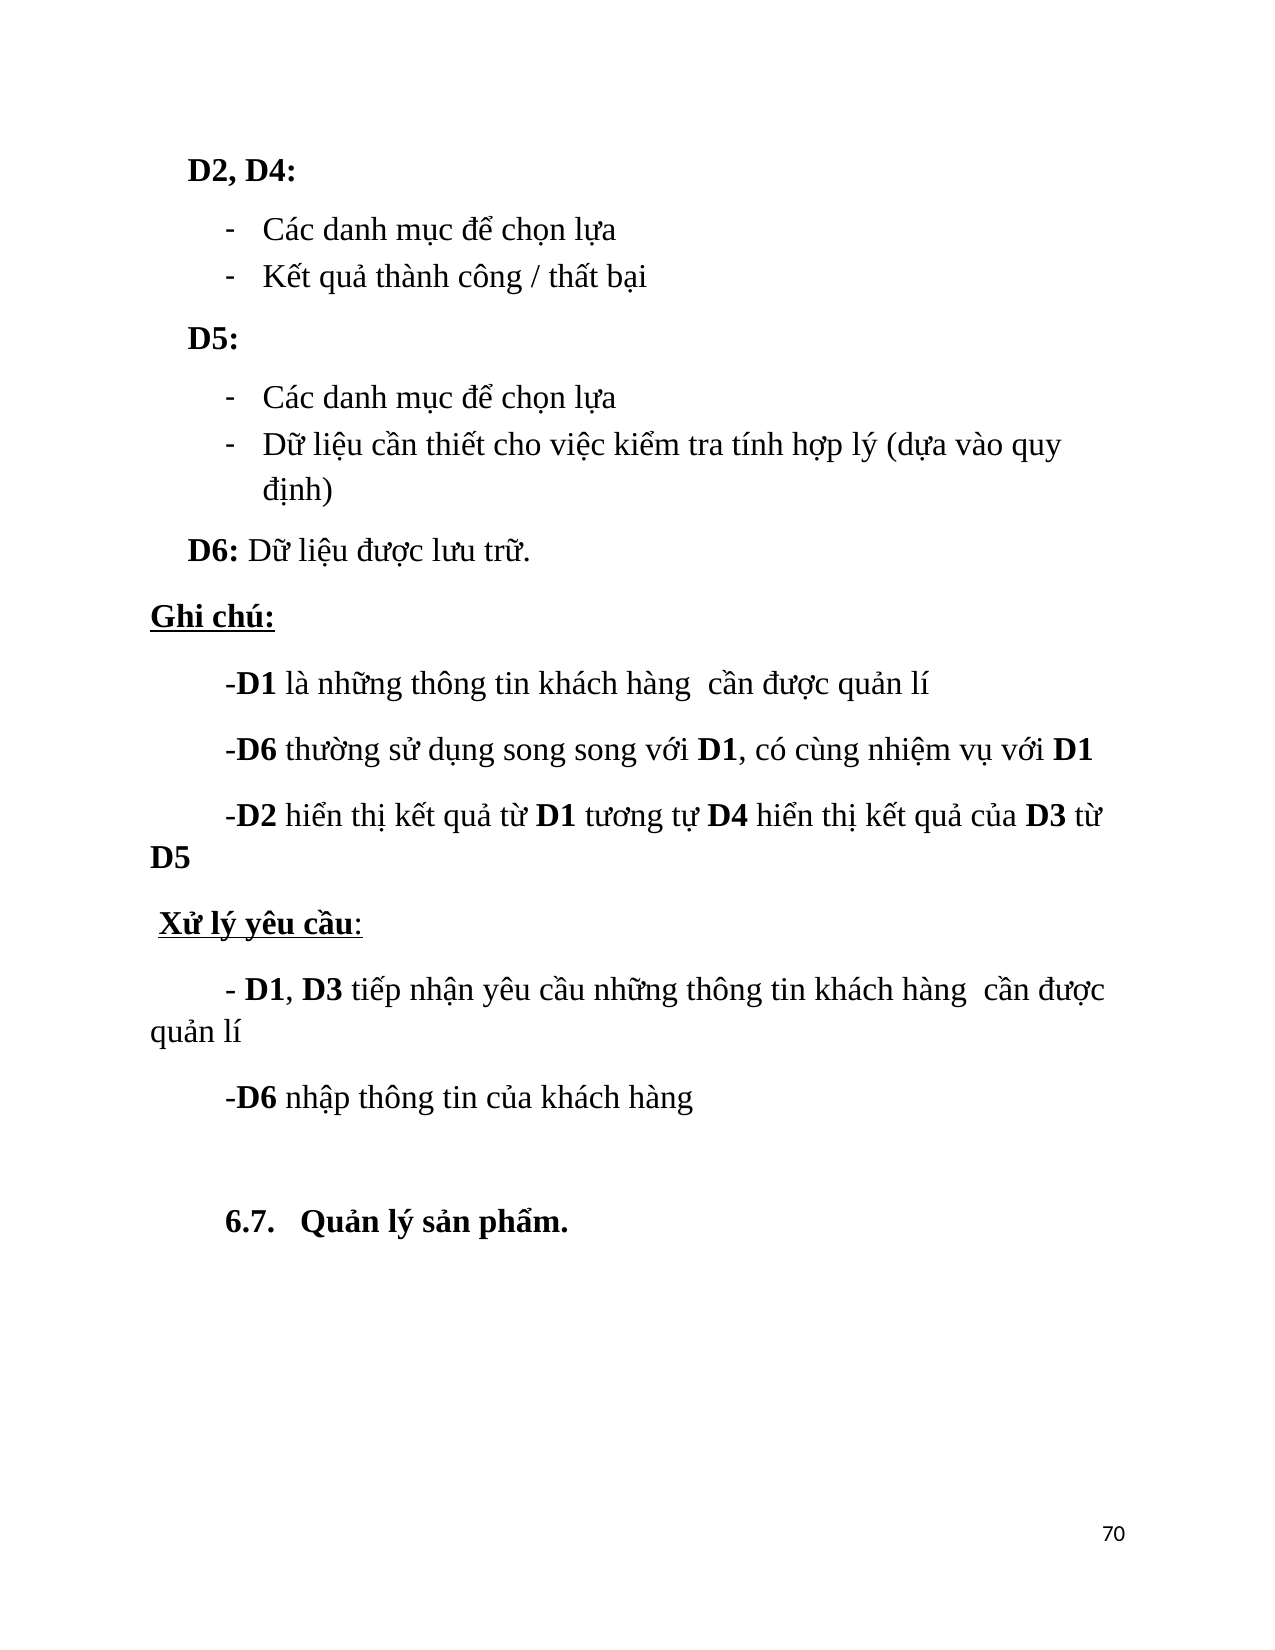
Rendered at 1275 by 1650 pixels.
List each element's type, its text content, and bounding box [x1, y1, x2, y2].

text -D1 là những thông tin khách hàng cần được quản lí [150, 663, 1125, 701]
text - D1, D3 tiếp nhận yêu cầu những thông tin khách hàng cần được quản lí [150, 970, 1125, 1049]
list Quản lý sản phẩm. [225, 1201, 1125, 1239]
list Các danh mục để chọn lựa [225, 208, 1125, 249]
list Dữ liệu cần thiết cho việc kiểm tra tính hợp lý (dựa vào quy định) [225, 423, 1125, 508]
text Ghi chú: [150, 597, 1125, 635]
list Các danh mục để chọn lựa [225, 376, 1125, 417]
text -D6 nhập thông tin của khách hàng [150, 1077, 1125, 1116]
text D6: Dữ liệu được lưu trữ. [187, 530, 1125, 568]
text D2, D4: [187, 150, 1125, 188]
list Kết quả thành công / thất bại [225, 255, 1125, 296]
text Xử lý yêu cầu: [150, 903, 1125, 942]
text -D6 thường sử dụng song song với D1, có cùng nhiệm vụ với D1 [150, 729, 1125, 768]
text -D2 hiển thị kết quả từ D1 tương tự D4 hiển thị kết quả của D3 từ D5 [150, 796, 1125, 875]
text D5: [187, 318, 1125, 357]
